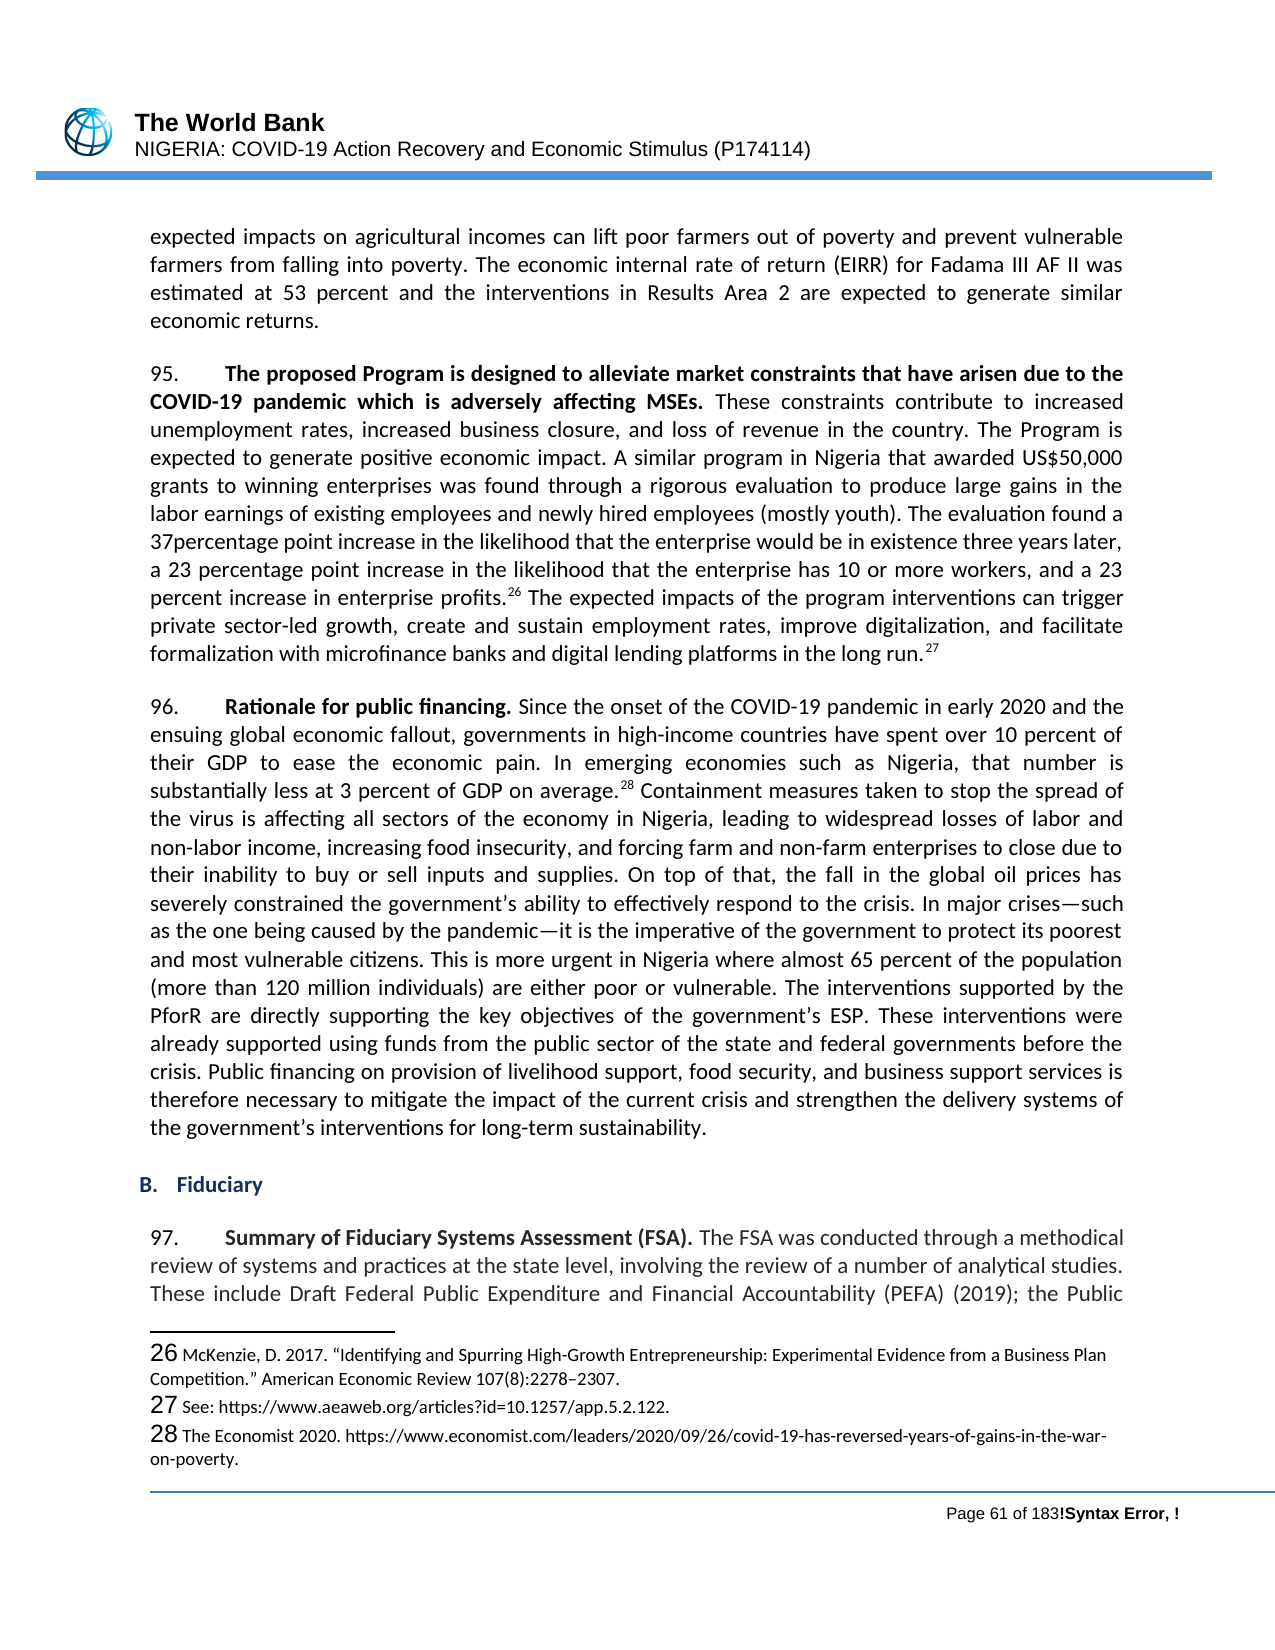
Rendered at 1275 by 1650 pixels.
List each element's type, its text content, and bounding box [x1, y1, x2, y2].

list The proposed Program is designed to alleviate market constraints that have arisen due to the COVID-19 pandemic which is adversely affecting MSEs. These constraints contribute to increased unemployment rates, increased business closure, and loss of revenue in the country. The Program is expected to generate positive economic impact. A similar program in Nigeria that awarded US$50,000 grants to winning enterprises was found through a rigorous evaluation to produce large gains in the labor earnings of existing employees and newly hired employees (mostly youth). The evaluation found a 37percentage point increase in the likelihood that the enterprise would be in existence three years later, a 23 percentage point increase in the likelihood that the enterprise has 10 or more workers, and a 23 percent increase in enterprise profits. The expected impacts of the program interventions can trigger private sector-led growth, create and sustain employment rates, improve digitalization, and facilitate formalization with microfinance banks and digital lending platforms in the long run. [150, 359, 1125, 667]
picture [95, 108, 113, 144]
picture [64, 108, 113, 156]
table_header Fiduciary [139, 1166, 1179, 1198]
list Rationale for public financing. Since the onset of the COVID-19 pandemic in early 2020 and the ensuing global economic fallout, governments in high-income countries have spent over 10 percent of their GDP to ease the economic pain. In emerging economies such as Nigeria, that number is substantially less at 3 percent of GDP on average. Containment measures taken to stop the spread of the virus is affecting all sectors of the economy in Nigeria, leading to widespread losses of labor and non-labor income, increasing food insecurity, and forcing farm and non-farm enterprises to close due to their inability to buy or sell inputs and supplies. On top of that, the fall in the global oil prices has severely constrained the government’s ability to effectively respond to the crisis. In major crises—such as the one being caused by the pandemic—it is the imperative of the government to protect its poorest and most vulnerable citizens. This is more urgent in Nigeria where almost 65 percent of the population (more than 120 million individuals) are either poor or vulnerable. The interventions supported by the PforR are directly supporting the key objectives of the government’s ESP. These interventions were already supported using funds from the public sector of the state and federal governments before the crisis. Public financing on provision of livelihood support, food security, and business support services is therefore necessary to mitigate the impact of the current crisis and strengthen the delivery systems of the government’s interventions for long-term sustainability. [150, 692, 1125, 1141]
picture [79, 116, 86, 122]
picture [86, 118, 92, 126]
